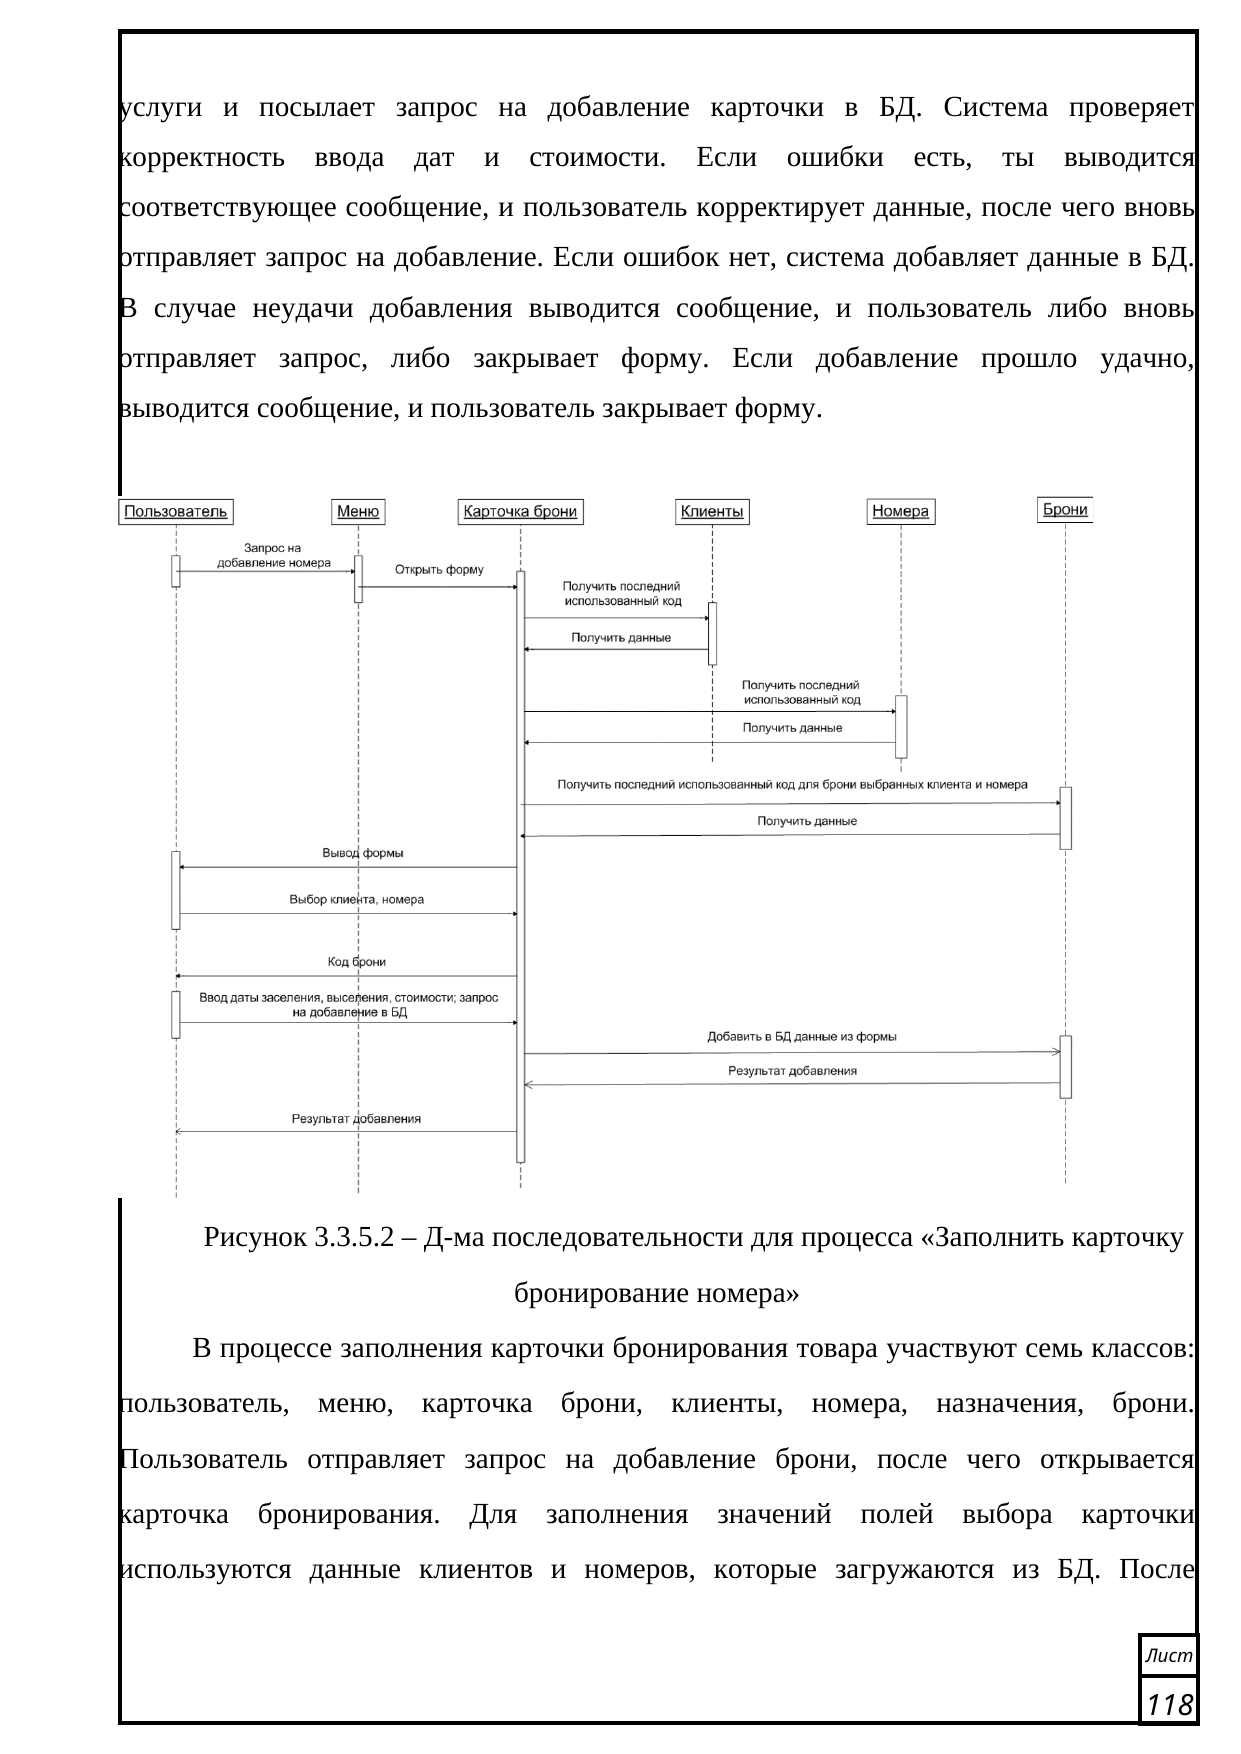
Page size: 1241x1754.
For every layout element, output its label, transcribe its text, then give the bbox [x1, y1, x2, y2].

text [118, 89, 1196, 424]
text Рисунок 3.3.5.2 – Д-ма последовательности для процесса «Заполнить карточку бронирование номера» [118, 1219, 1196, 1308]
picture [118, 496, 1094, 1198]
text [118, 1330, 1196, 1585]
